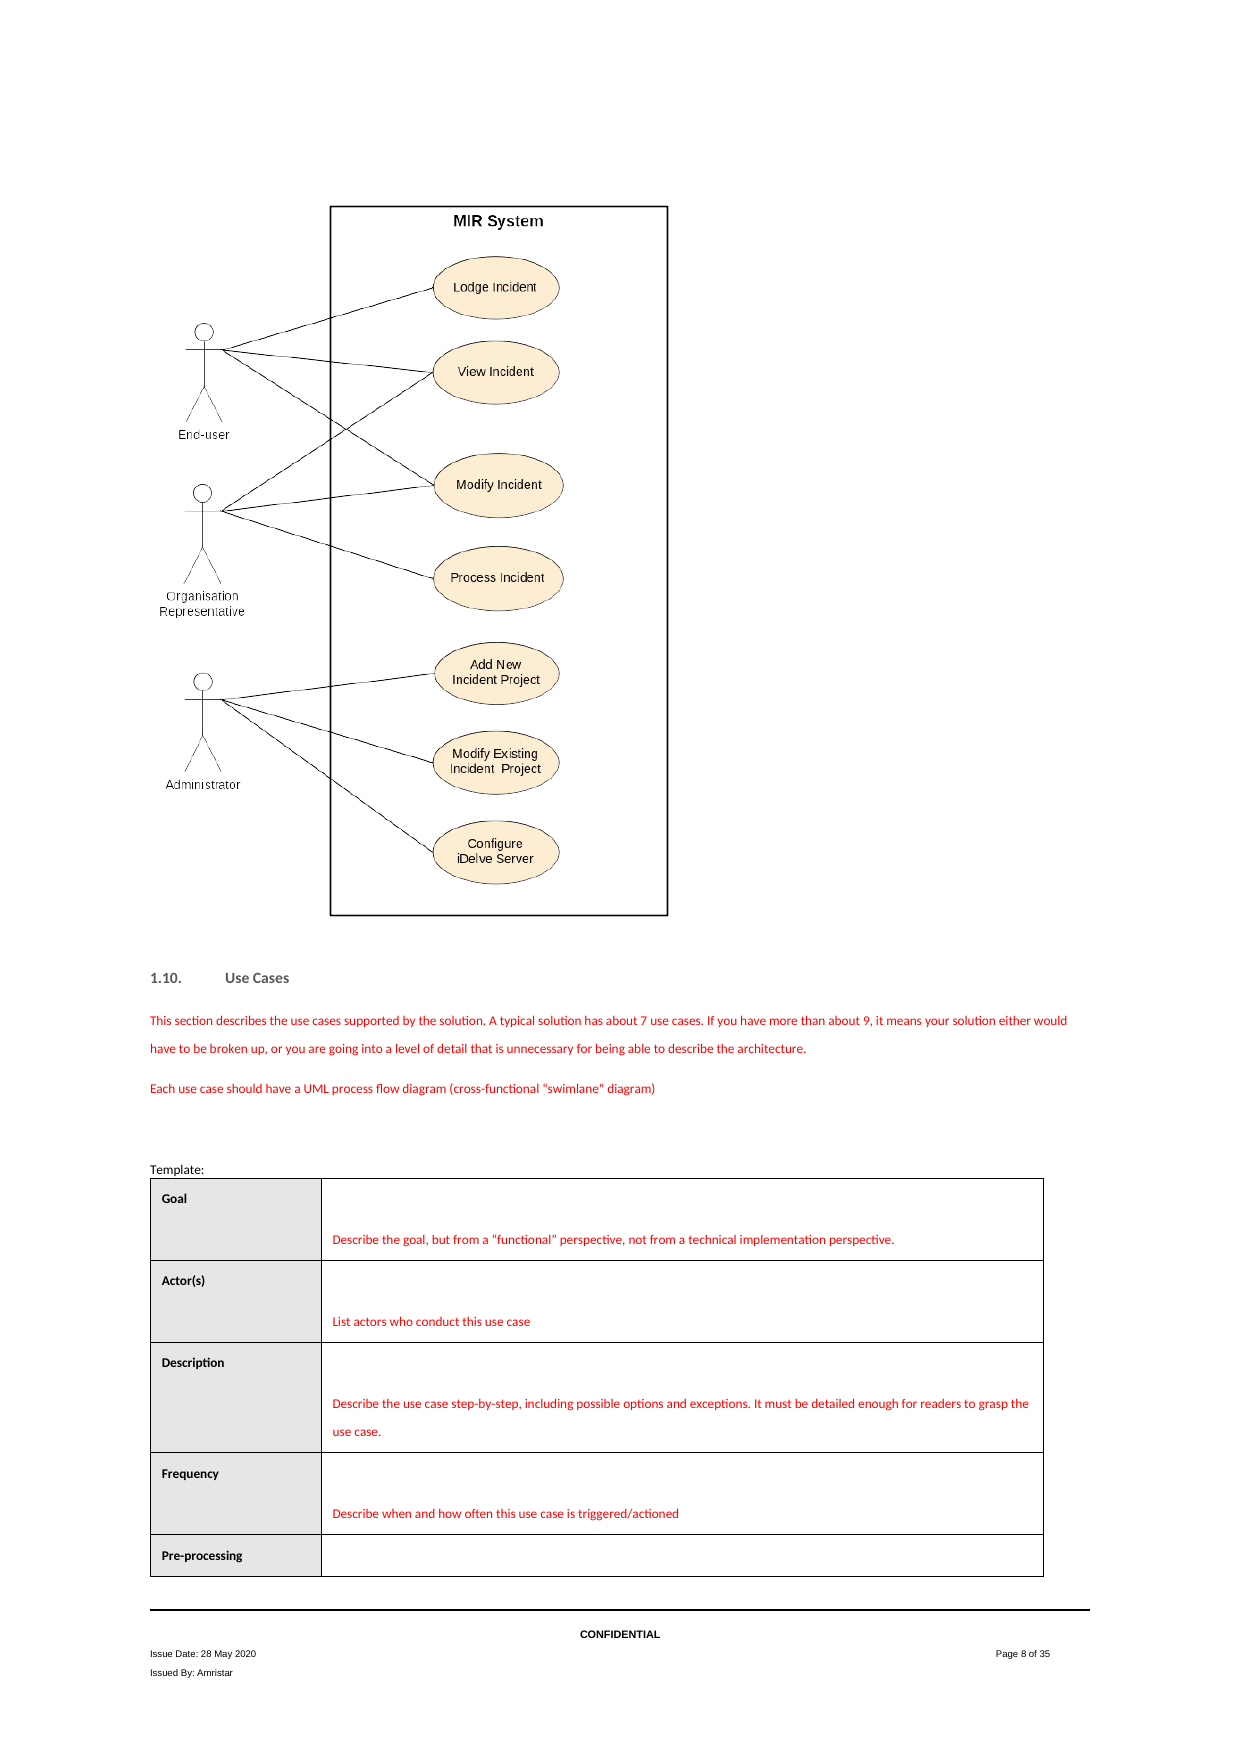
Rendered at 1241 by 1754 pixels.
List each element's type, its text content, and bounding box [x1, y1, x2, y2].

table_cell Description [151, 1343, 321, 1452]
text Template: [150, 1150, 1090, 1178]
text This section describes the use cases supported by the solution. A typical solution has about 7 use cases. If you have more than about 9, it means your solution either would have to be broken up, or you are going into a level of detail that is unnecessary for being able to describe the architecture. [150, 1000, 1090, 1056]
table_cell Actor(s) [151, 1261, 321, 1342]
table_cell Pre-processing [151, 1535, 321, 1576]
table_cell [322, 1535, 1043, 1576]
text Each use case should have a UML process flow diagram (cross-functional “swimlane” diagram) [150, 1069, 1090, 1097]
table_header Describe the goal, but from a “functional” perspective, not from a technical implementation perspective. [322, 1179, 1043, 1260]
table_cell Describe the use case step-by-step, including possible options and exceptions. It must be detailed enough for readers to grasp the use case. [322, 1343, 1043, 1452]
table_cell List actors who conduct this use case [322, 1261, 1043, 1342]
table_header Goal [151, 1179, 321, 1260]
table_cell Frequency [151, 1453, 321, 1534]
subtitle Use Cases [150, 955, 1090, 988]
table_cell Describe when and how often this use case is triggered/actioned [322, 1453, 1043, 1534]
